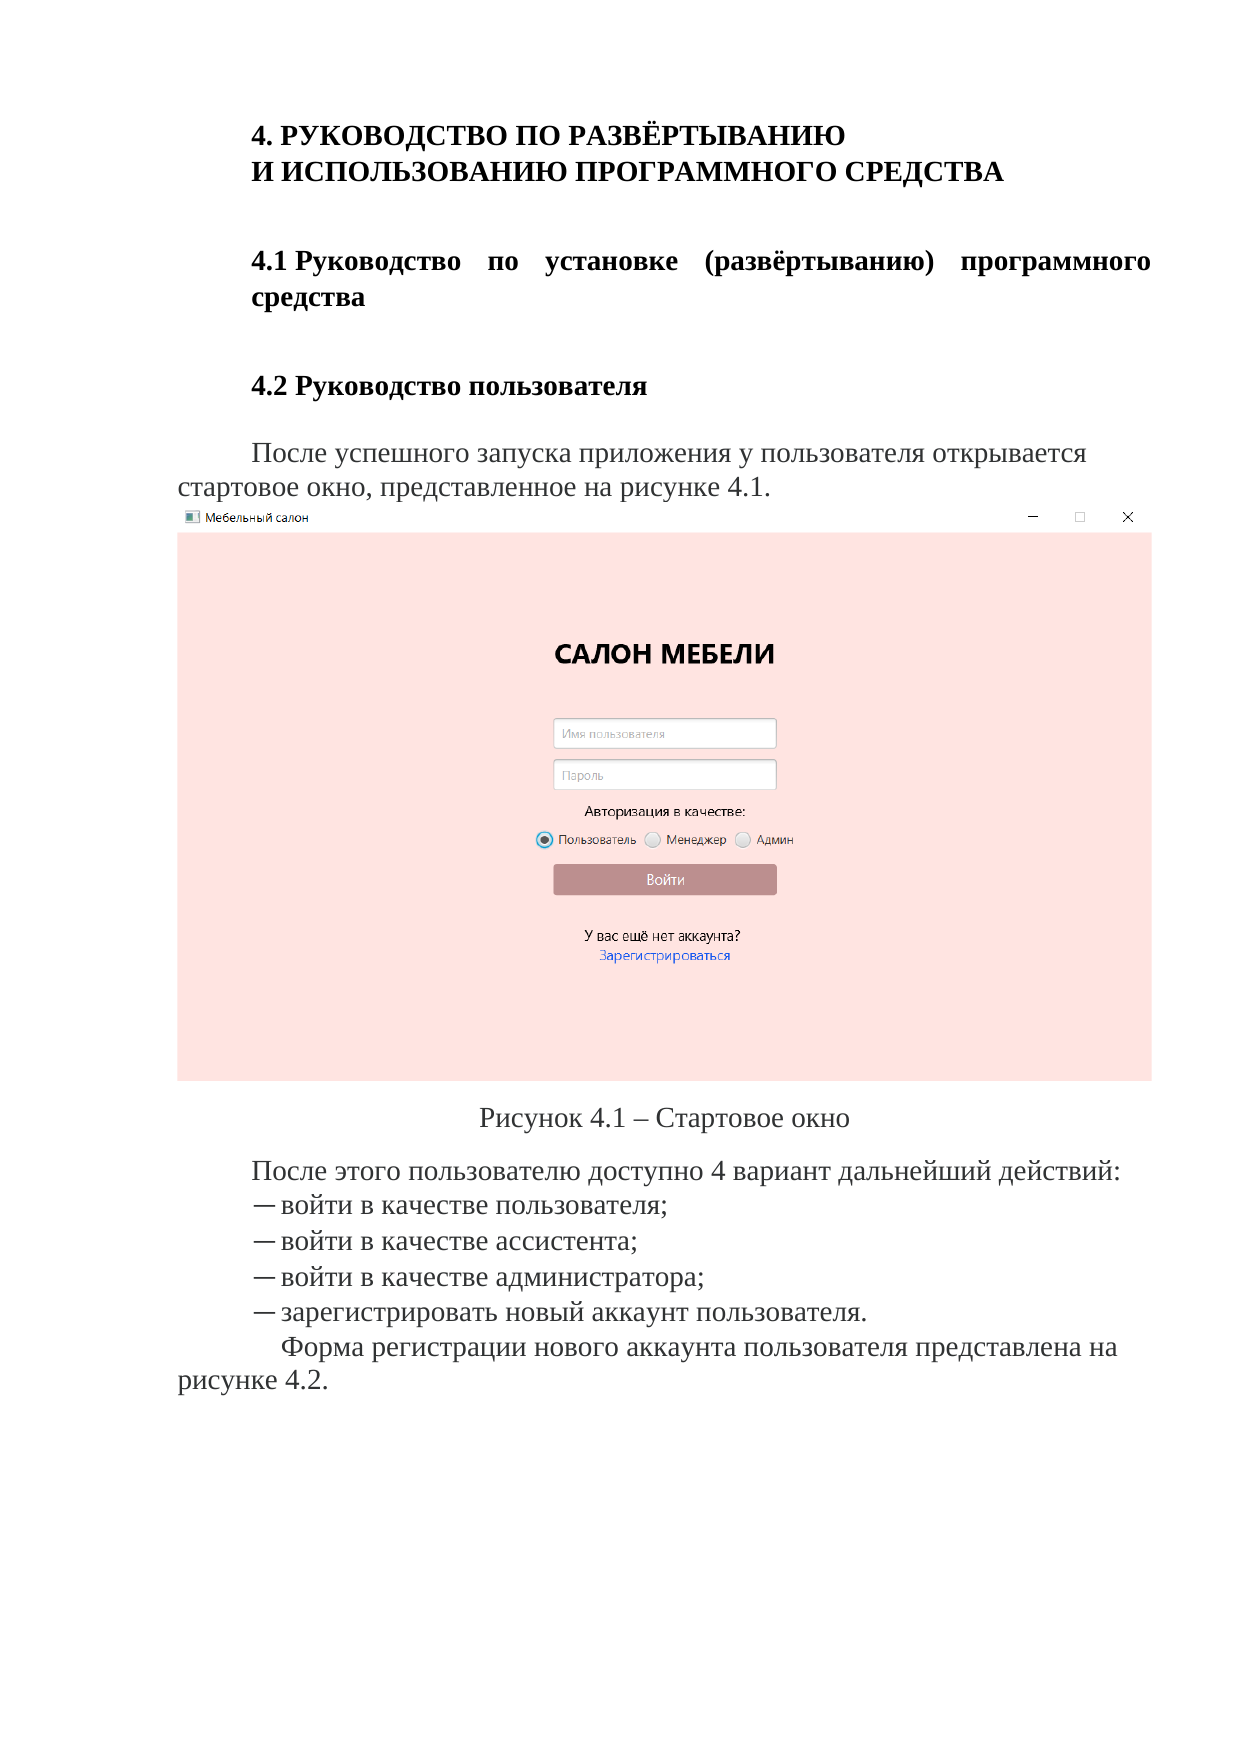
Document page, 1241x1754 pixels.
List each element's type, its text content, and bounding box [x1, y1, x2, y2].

subtitle И ИСПОЛЬЗОВАНИЮ ПРОГРАММНОГО СРЕДСТВА [251, 154, 1152, 188]
subtitle 4.2 Руководство пользователя [177, 368, 1152, 402]
picture [177, 502, 1152, 1081]
list войти в качестве пользователя; [177, 1186, 1152, 1222]
text После успешного запуска приложения у пользователя открывается стартовое окно, представленное на рисунке 4.1. [177, 435, 1152, 502]
list войти в качестве администратора; [177, 1258, 1152, 1293]
subtitle 4.1 Руководство по установке (развёртыванию) программного средства [251, 243, 1152, 313]
text После этого пользователю доступно 4 вариант дальнейший действий: [177, 1153, 1152, 1186]
text Форма регистрации нового аккаунта пользователя представлена на рисунке 4.2. [177, 1329, 1152, 1396]
list войти в качестве ассистента; [177, 1222, 1152, 1258]
text Рисунок 4.1 – Стартовое окно [177, 1100, 1152, 1133]
subtitle 4. РУКОВОДСТВО ПО РАЗВЁРТЫВАНИЮ [251, 118, 1152, 152]
list зарегистрировать новый аккаунт пользователя. [177, 1293, 1152, 1329]
